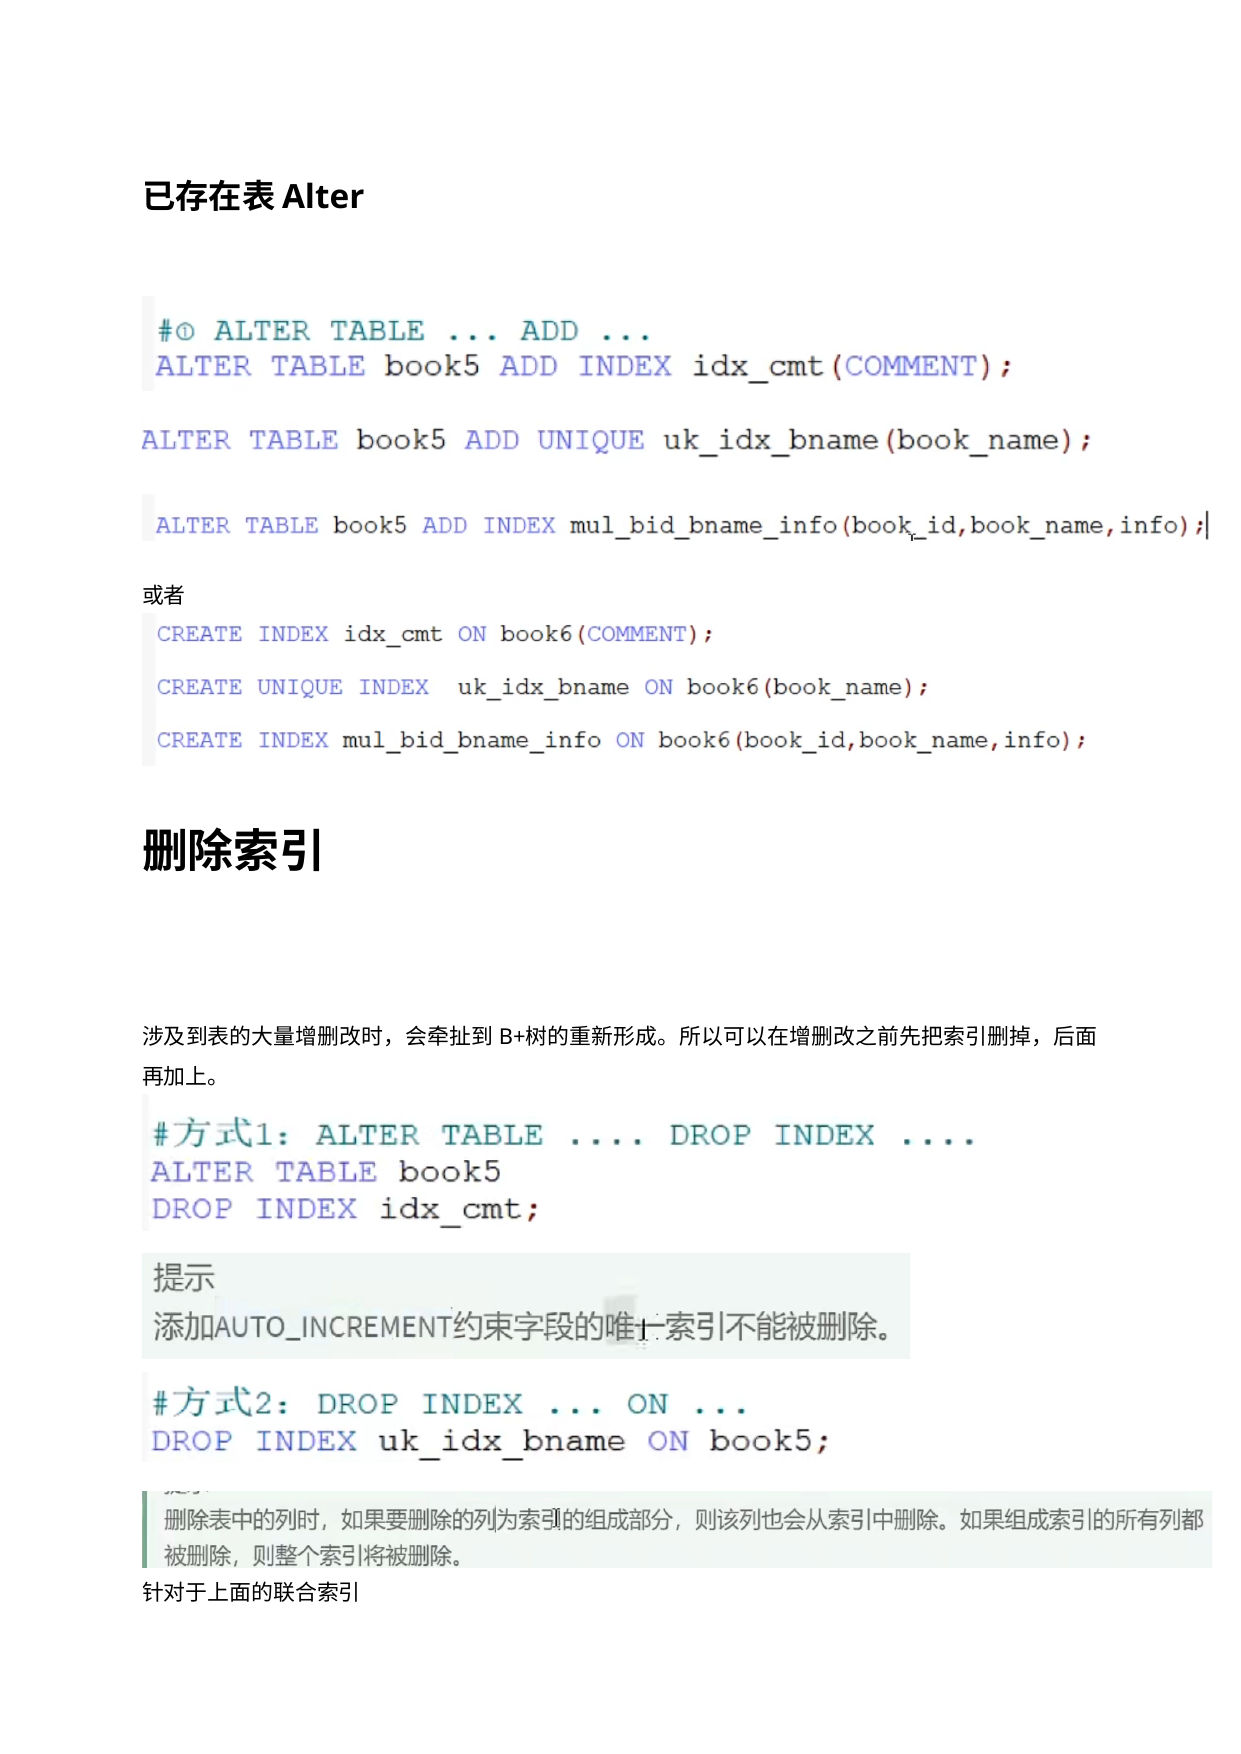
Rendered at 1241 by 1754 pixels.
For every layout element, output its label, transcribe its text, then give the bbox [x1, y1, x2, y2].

picture [141, 296, 1052, 391]
picture [141, 494, 1229, 541]
picture [141, 1491, 1213, 1568]
text 针对于上面的联合索引 [142, 1571, 1098, 1611]
picture [141, 1372, 842, 1462]
picture [141, 613, 1099, 766]
picture [141, 1094, 991, 1231]
text 涉及到表的大量增删改时，会牵扯到B+树的重新形成。所以可以在增删改之前先把索引删掉，后面再加上。 [142, 1015, 1098, 1095]
text 或者 [142, 574, 1098, 613]
picture [141, 1253, 911, 1359]
subtitle 已存在表Alter [142, 154, 1098, 234]
subtitle 删除索引 [142, 808, 1098, 887]
picture [141, 415, 1099, 464]
